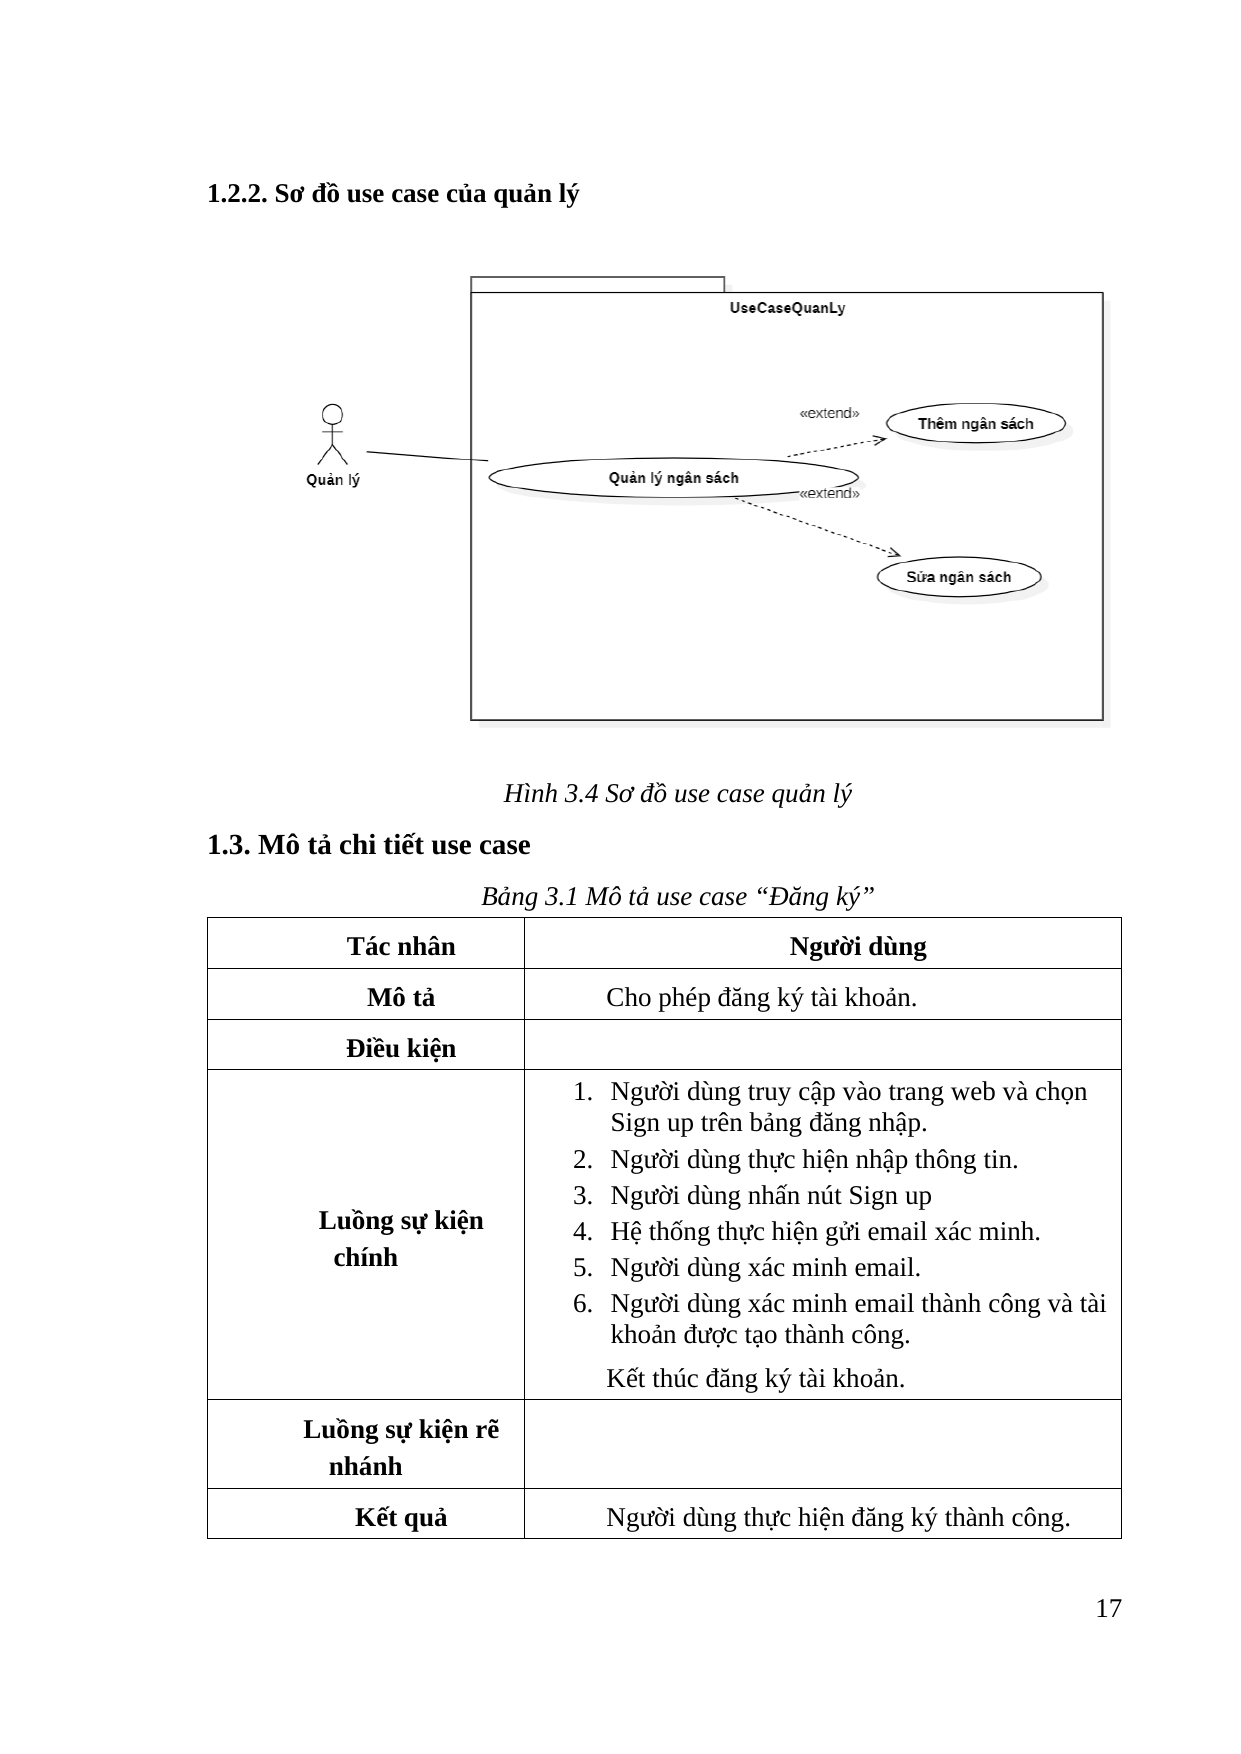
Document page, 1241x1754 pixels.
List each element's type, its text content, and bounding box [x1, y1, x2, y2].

subtitle 1.3. Mô tả chi tiết use case [207, 827, 1122, 860]
table_cell [525, 1400, 1121, 1487]
table_cell Luồng sự kiện chính [208, 1070, 524, 1399]
table_cell Mô tả [208, 969, 524, 1018]
table_cell Cho phép đăng ký tài khoản. [525, 969, 1121, 1018]
table_cell Người dùng thực hiện đăng ký thành công. [525, 1489, 1121, 1538]
table_cell Kết quả [208, 1489, 524, 1538]
subtitle 1.2.2. Sơ đồ use case của quản lý [207, 177, 1122, 208]
text Hình 3.4 Sơ đồ use case quản lý [207, 777, 1122, 808]
table_cell Luồng sự kiện rẽ nhánh [208, 1400, 524, 1487]
table_cell Người dùng truy cập vào trang web và chọn Sign up trên bảng đăng nhập. Người dùng thực hiện nhập thông tin. Người dùng nhấn nút Sign up Hệ thống thực hiện gửi email xác minh. Người dùng xác minh email. Người dùng xác minh email thành công và tài khoản được tạo thành công. Kết thúc đăng ký tài khoản. [525, 1070, 1121, 1399]
table_header Người dùng [525, 918, 1121, 968]
text Bảng 3.1 Mô tả use case “Đăng ký” [207, 879, 1122, 911]
picture [277, 227, 1164, 759]
table_header Tác nhân [208, 918, 524, 968]
table_cell Điều kiện [208, 1020, 524, 1069]
table_cell [525, 1020, 1121, 1069]
